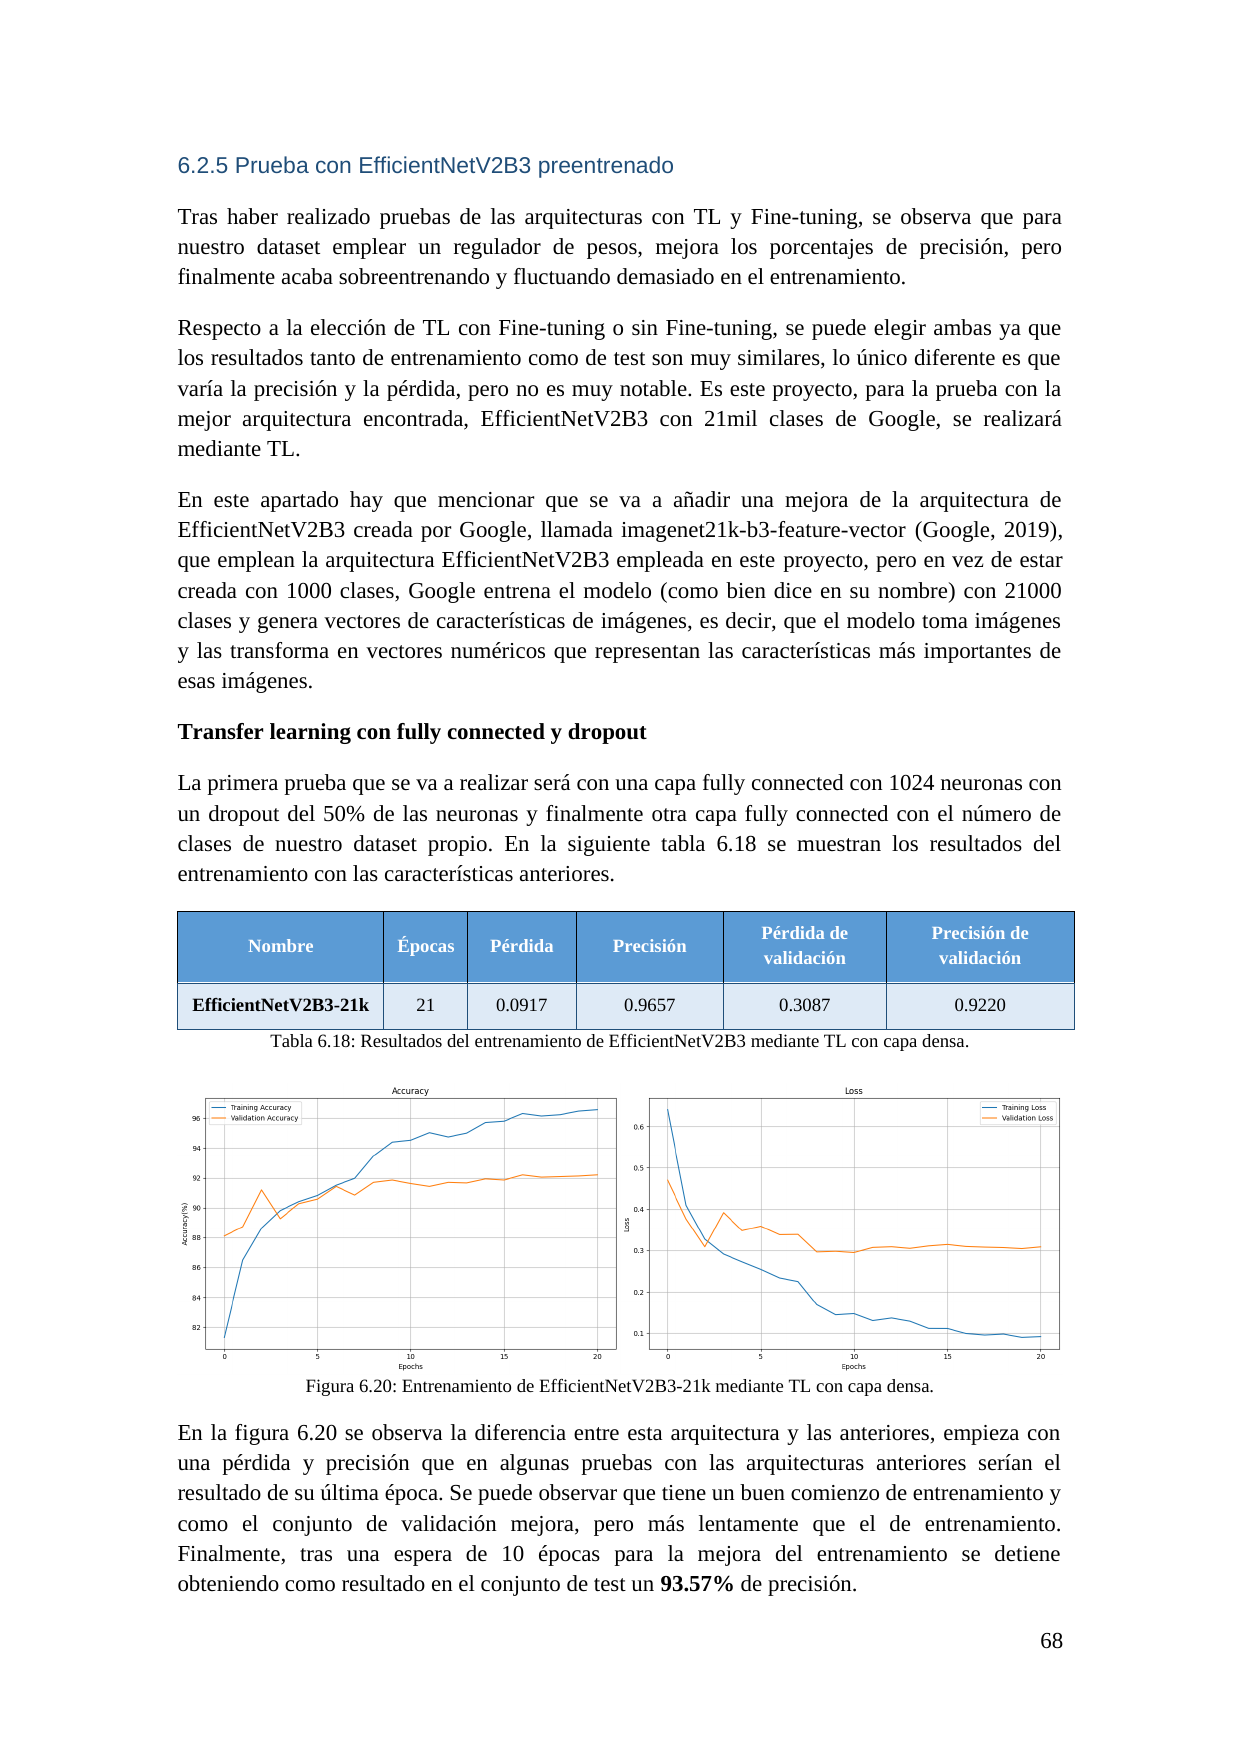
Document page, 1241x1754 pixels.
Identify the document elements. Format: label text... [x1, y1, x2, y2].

text En la figura 6.20 se observa la diferencia entre esta arquitectura y las anteriores, empieza con una pérdida y precisión que en algunas pruebas con las arquitecturas anteriores serían el resultado de su última época. Se puede observar que tiene un buen comienzo de entrenamiento y como el conjunto de validación mejora, pero más lentamente que el de entrenamiento. Finalmente, tras una espera de 10 épocas para la mejora del entrenamiento se detiene obteniendo como resultado en el conjunto de test un 93.57% de precisión. [177, 1419, 1063, 1596]
text En este apartado hay que mencionar que se va a añadir una mejora de la arquitectura de EfficientNetV2B3 creada por Google, llamada imagenet21k-b3-feature-vector, que emplean la arquitectura EfficientNetV2B3 empleada en este proyecto, pero en vez de estar creada con 1000 clases, Google entrena el modelo (como bien dice en su nombre) con 21000 clases y genera vectores de características de imágenes, es decir, que el modelo toma imágenes y las transforma en vectores numéricos que representan las características más importantes de esas imágenes. [177, 486, 1063, 694]
picture [177, 1083, 1063, 1375]
table_header Precisión de validación [887, 912, 1074, 982]
table_cell EfficientNetV2B3-21k [178, 984, 383, 1029]
text Transfer learning con fully connected y dropout [177, 718, 1063, 745]
text Respecto a la elección de TL con Fine-tuning o sin Fine-tuning, se puede elegir ambas ya que los resultados tanto de entrenamiento como de test son muy similares, lo único diferente es que varía la precisión y la pérdida, pero no es muy notable. Es este proyecto, para la prueba con la mejor arquitectura encontrada, EfficientNetV2B3 con 21mil clases de Google, se realizará mediante TL. [177, 314, 1063, 461]
text Tabla 6.18: Resultados del entrenamiento de EfficientNetV2B3 mediante TL con capa densa. [177, 1030, 1063, 1051]
table_cell 0.3087 [724, 984, 886, 1029]
table_header Nombre [178, 912, 383, 982]
subtitle 6.2.5 Prueba con EfficientNetV2B3 preentrenado [177, 152, 1063, 178]
table_header Pérdida de validación [724, 912, 886, 982]
text Figura 6.20: Entrenamiento de EfficientNetV2B3-21k mediante TL con capa densa. [267, 1375, 973, 1397]
table_header Pérdida [468, 912, 576, 982]
text La primera prueba que se va a realizar será con una capa fully connected con 1024 neuronas con un dropout del 50% de las neuronas y finalmente otra capa fully connected con el número de clases de nuestro dataset propio. En la siguiente tabla 6.18 se muestran los resultados del entrenamiento con las características anteriores. [177, 769, 1063, 886]
table_header Épocas [384, 912, 467, 982]
table_header Precisión [577, 912, 723, 982]
text Tras haber realizado pruebas de las arquitecturas con TL y Fine-tuning, se observa que para nuestro dataset emplear un regulador de pesos, mejora los porcentajes de precisión, pero finalmente acaba sobreentrenando y fluctuando demasiado en el entrenamiento. [177, 203, 1063, 289]
table_cell 21 [384, 984, 467, 1029]
table_cell 0.9220 [887, 984, 1074, 1029]
table_cell 0.0917 [468, 984, 576, 1029]
table_cell 0.9657 [577, 984, 723, 1029]
